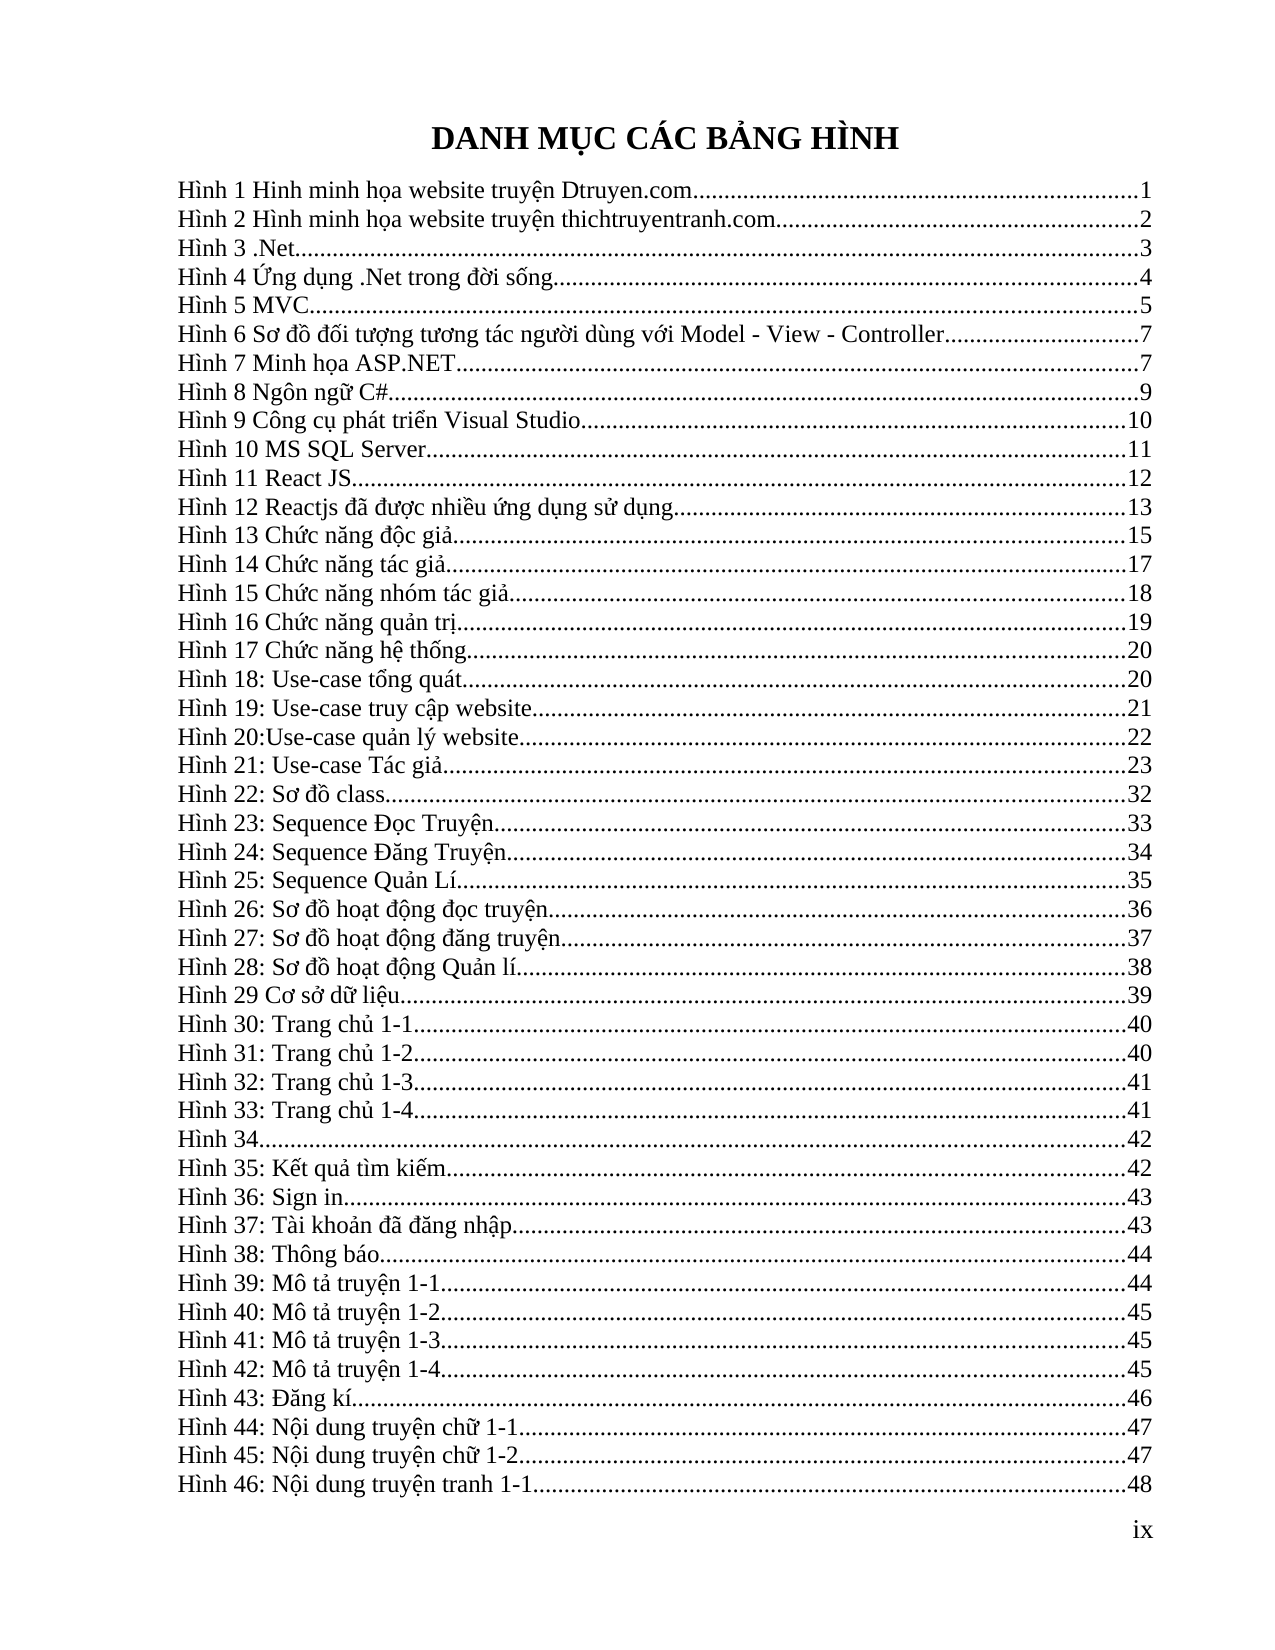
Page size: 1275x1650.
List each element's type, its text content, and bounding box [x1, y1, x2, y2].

text Hình 43: Đăng kí 46 [177, 1383, 1153, 1412]
text Hình 45: Nội dung truyện chữ 1-2 47 [177, 1441, 1153, 1469]
text Hình 35: Kết quả tìm kiếm 42 [177, 1153, 1153, 1182]
text Hình 42: Mô tả truyện 1-4 45 [177, 1354, 1153, 1383]
text Hình 18: Use-case tổng quát 20 [177, 664, 1153, 693]
text Hình 10 MS SQL Server 11 [177, 434, 1153, 463]
text Hình 13 Chức năng độc giả 15 [177, 521, 1153, 549]
text Hình 46: Nội dung truyện tranh 1-1 48 [177, 1469, 1153, 1498]
text Hình 7 Minh họa ASP.NET 7 [177, 348, 1153, 377]
text Hình 26: Sơ đồ hoạt động đọc truyện 36 [177, 894, 1153, 923]
text Hình 8 Ngôn ngữ C# 9 [177, 377, 1153, 406]
text Hình 36: Sign in 43 [177, 1182, 1153, 1211]
text Hình 5 MVC 5 [177, 291, 1153, 319]
text Hình 11 React JS 12 [177, 463, 1153, 492]
text Hình 27: Sơ đồ hoạt động đăng truyện 37 [177, 923, 1153, 952]
text Hình 4 Ứng dụng .Net trong đời sống 4 [177, 262, 1153, 291]
text Hình 28: Sơ đồ hoạt động Quản lí 38 [177, 952, 1153, 981]
text Hình 3 .Net 3 [177, 233, 1153, 262]
text Hình 32: Trang chủ 1-3 41 [177, 1067, 1153, 1096]
text Hình 39: Mô tả truyện 1-1 44 [177, 1268, 1153, 1297]
text Hình 19: Use-case truy cập website 21 [177, 693, 1153, 722]
text Hình 15 Chức năng nhóm tác giả 18 [177, 578, 1153, 607]
text Hình 16 Chức năng quản trị 19 [177, 607, 1153, 636]
text Hình 14 Chức năng tác giả 17 [177, 549, 1153, 578]
text Hình 29 Cơ sở dữ liệu 39 [177, 981, 1153, 1009]
text Hình 38: Thông báo 44 [177, 1239, 1153, 1268]
text Hình 33: Trang chủ 1-4 41 [177, 1096, 1153, 1124]
text Hình 40: Mô tả truyện 1-2 45 [177, 1297, 1153, 1326]
text Hình 12 Reactjs đã được nhiều ứng dụng sử dụng 13 [177, 492, 1153, 521]
text Hình 20:Use-case quản lý website 22 [177, 722, 1153, 751]
text Hình 23: Sequence Đọc Truyện 33 [177, 808, 1153, 837]
text Hình 37: Tài khoản đã đăng nhập 43 [177, 1211, 1153, 1239]
text Hình 1 Hinh minh họa website truyện Dtruyen.com 1 [177, 176, 1153, 204]
text Hình 22: Sơ đồ class 32 [177, 779, 1153, 808]
text Hình 21: Use-case Tác giả 23 [177, 751, 1153, 779]
text Hình 25: Sequence Quản Lí 35 [177, 866, 1153, 894]
text Hình 17 Chức năng hệ thống 20 [177, 636, 1153, 664]
text Hình 6 Sơ đồ đối tượng tương tác người dùng với Model - View - Controller 7 [177, 319, 1153, 348]
text Hình 44: Nội dung truyện chữ 1-1 47 [177, 1412, 1153, 1441]
text Hình 2 Hình minh họa website truyện thichtruyentranh.com 2 [177, 204, 1153, 233]
text DANH MỤC CÁC BẢNG HÌNH [177, 118, 1153, 156]
text Hình 34 42 [177, 1124, 1153, 1153]
text Hình 31: Trang chủ 1-2 40 [177, 1038, 1153, 1067]
text Hình 9 Công cụ phát triển Visual Studio 10 [177, 406, 1153, 434]
text Hình 30: Trang chủ 1-1 40 [177, 1009, 1153, 1038]
text Hình 24: Sequence Đăng Truyện 34 [177, 837, 1153, 866]
text Hình 41: Mô tả truyện 1-3 45 [177, 1326, 1153, 1354]
